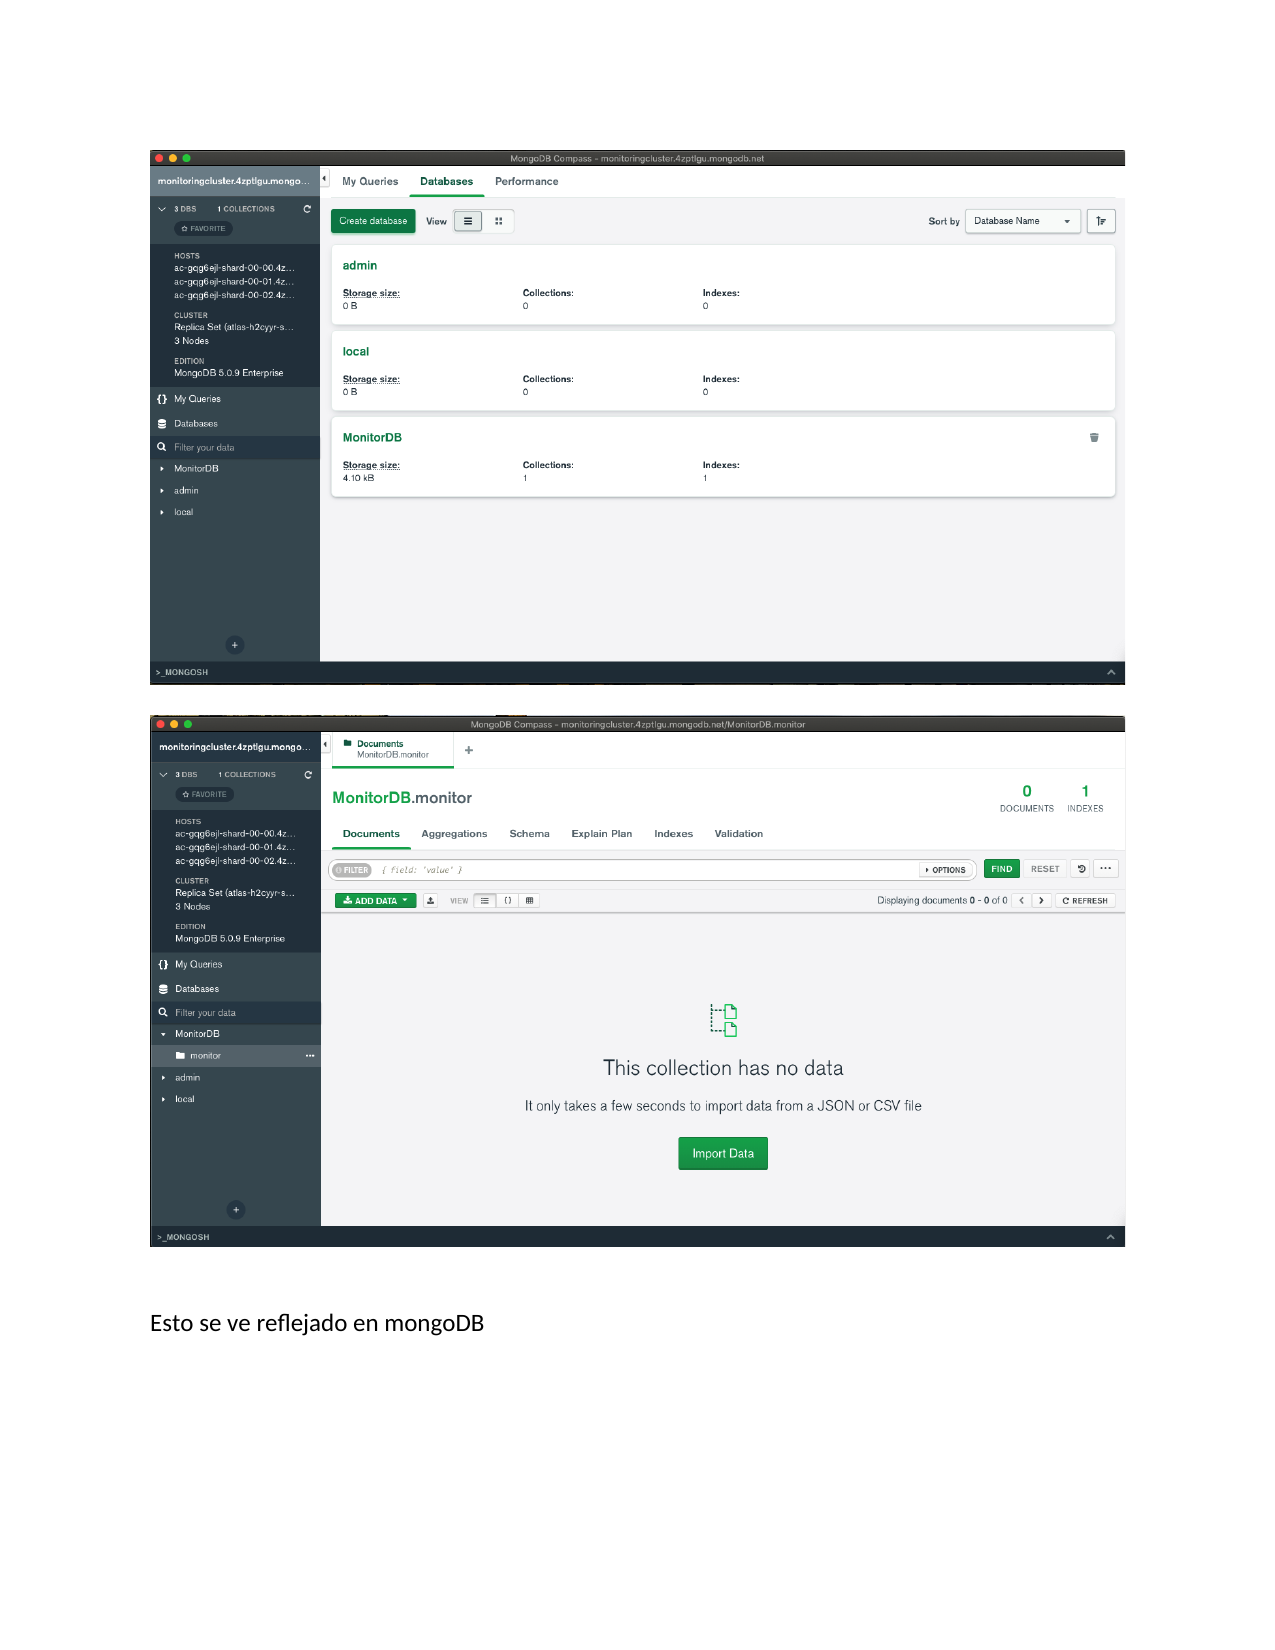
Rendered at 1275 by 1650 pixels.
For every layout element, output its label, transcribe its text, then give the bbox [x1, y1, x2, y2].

picture [150, 715, 1125, 1247]
text Esto se ve reflejado en mongoDB [150, 1307, 1125, 1338]
picture [150, 150, 1125, 685]
